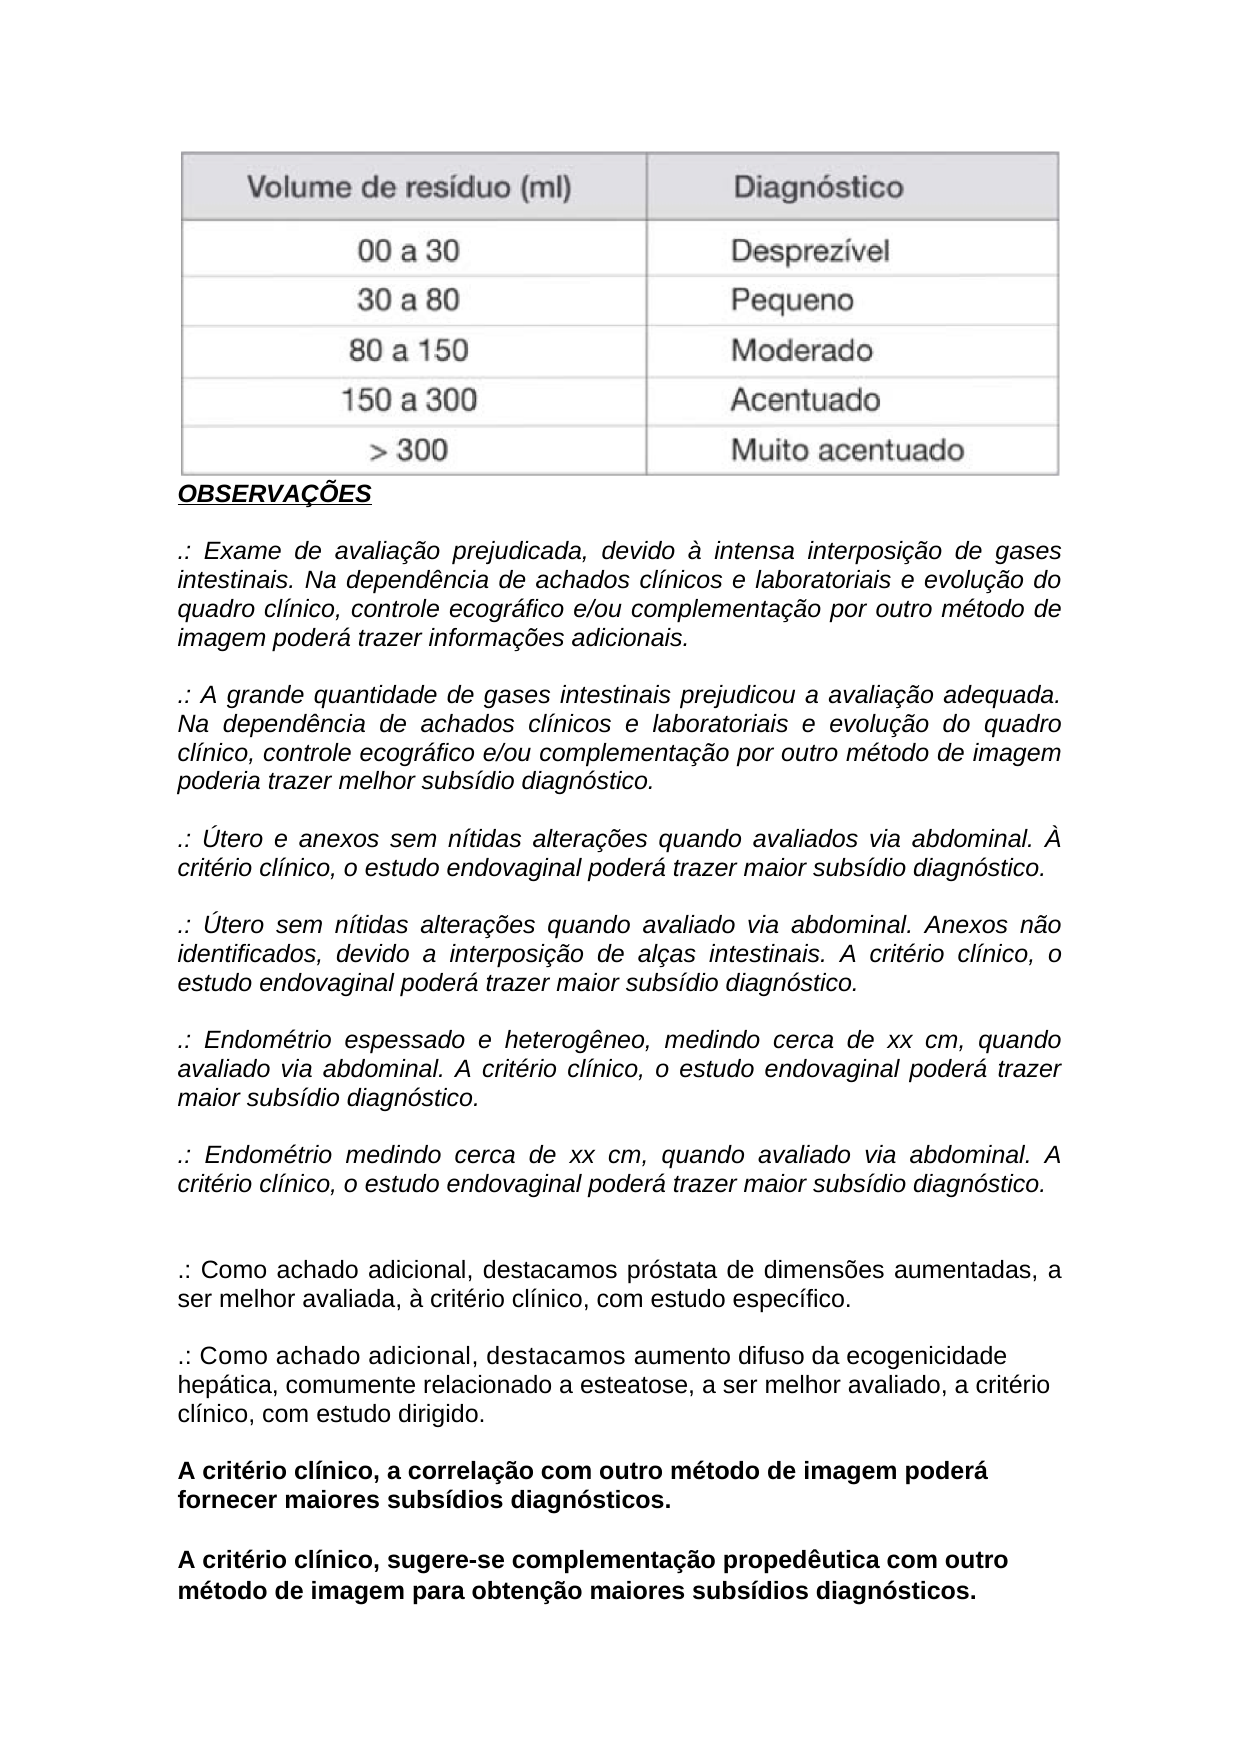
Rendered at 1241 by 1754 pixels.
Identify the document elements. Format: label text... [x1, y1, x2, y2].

text OBSERVAÇÕES [177, 479, 1063, 508]
text .: Como achado adicional, destacamos aumento difuso da ecogenicidade hepática, comumente relacionado a esteatose, a ser melhor avaliado, a critério clínico, com estudo dirigido. [177, 1341, 1063, 1428]
text .: Exame de avaliação prejudicada, devido à intensa interposição de gases intestinais. Na dependência de achados clínicos e laboratoriais e evolução do quadro clínico, controle ecográfico e/ou complementação por outro método de imagem poderá trazer informações adicionais. [177, 536, 1063, 651]
text A critério clínico, sugere-se complementação propedêutica com outro método de imagem para obtenção maiores subsídios diagnósticos. [177, 1543, 1029, 1605]
picture [177, 147, 1063, 479]
text A critério clínico, a correlação com outro método de imagem poderá fornecer maiores subsídios diagnósticos. [177, 1456, 1063, 1514]
text .: Útero e anexos sem nítidas alterações quando avaliados via abdominal. À critério clínico, o estudo endovaginal poderá trazer maior subsídio diagnóstico. [177, 824, 1063, 881]
text .: Endométrio medindo cerca de xx cm, quando avaliado via abdominal. A critério clínico, o estudo endovaginal poderá trazer maior subsídio diagnóstico. [177, 1140, 1063, 1198]
text .: A grande quantidade de gases intestinais prejudicou a avaliação adequada. Na dependência de achados clínicos e laboratoriais e evolução do quadro clínico, controle ecográfico e/ou complementação por outro método de imagem poderia trazer melhor subsídio diagnóstico. [177, 680, 1063, 795]
text .: Como achado adicional, destacamos próstata de dimensões aumentadas, a ser melhor avaliada, à critério clínico, com estudo específico. [177, 1255, 1063, 1313]
text .: Endométrio espessado e heterogêneo, medindo cerca de xx cm, quando avaliado via abdominal. A critério clínico, o estudo endovaginal poderá trazer maior subsídio diagnóstico. [177, 1025, 1063, 1111]
text .: Útero sem nítidas alterações quando avaliado via abdominal. Anexos não identificados, devido a interposição de alças intestinais. A critério clínico, o estudo endovaginal poderá trazer maior subsídio diagnóstico. [177, 910, 1063, 996]
